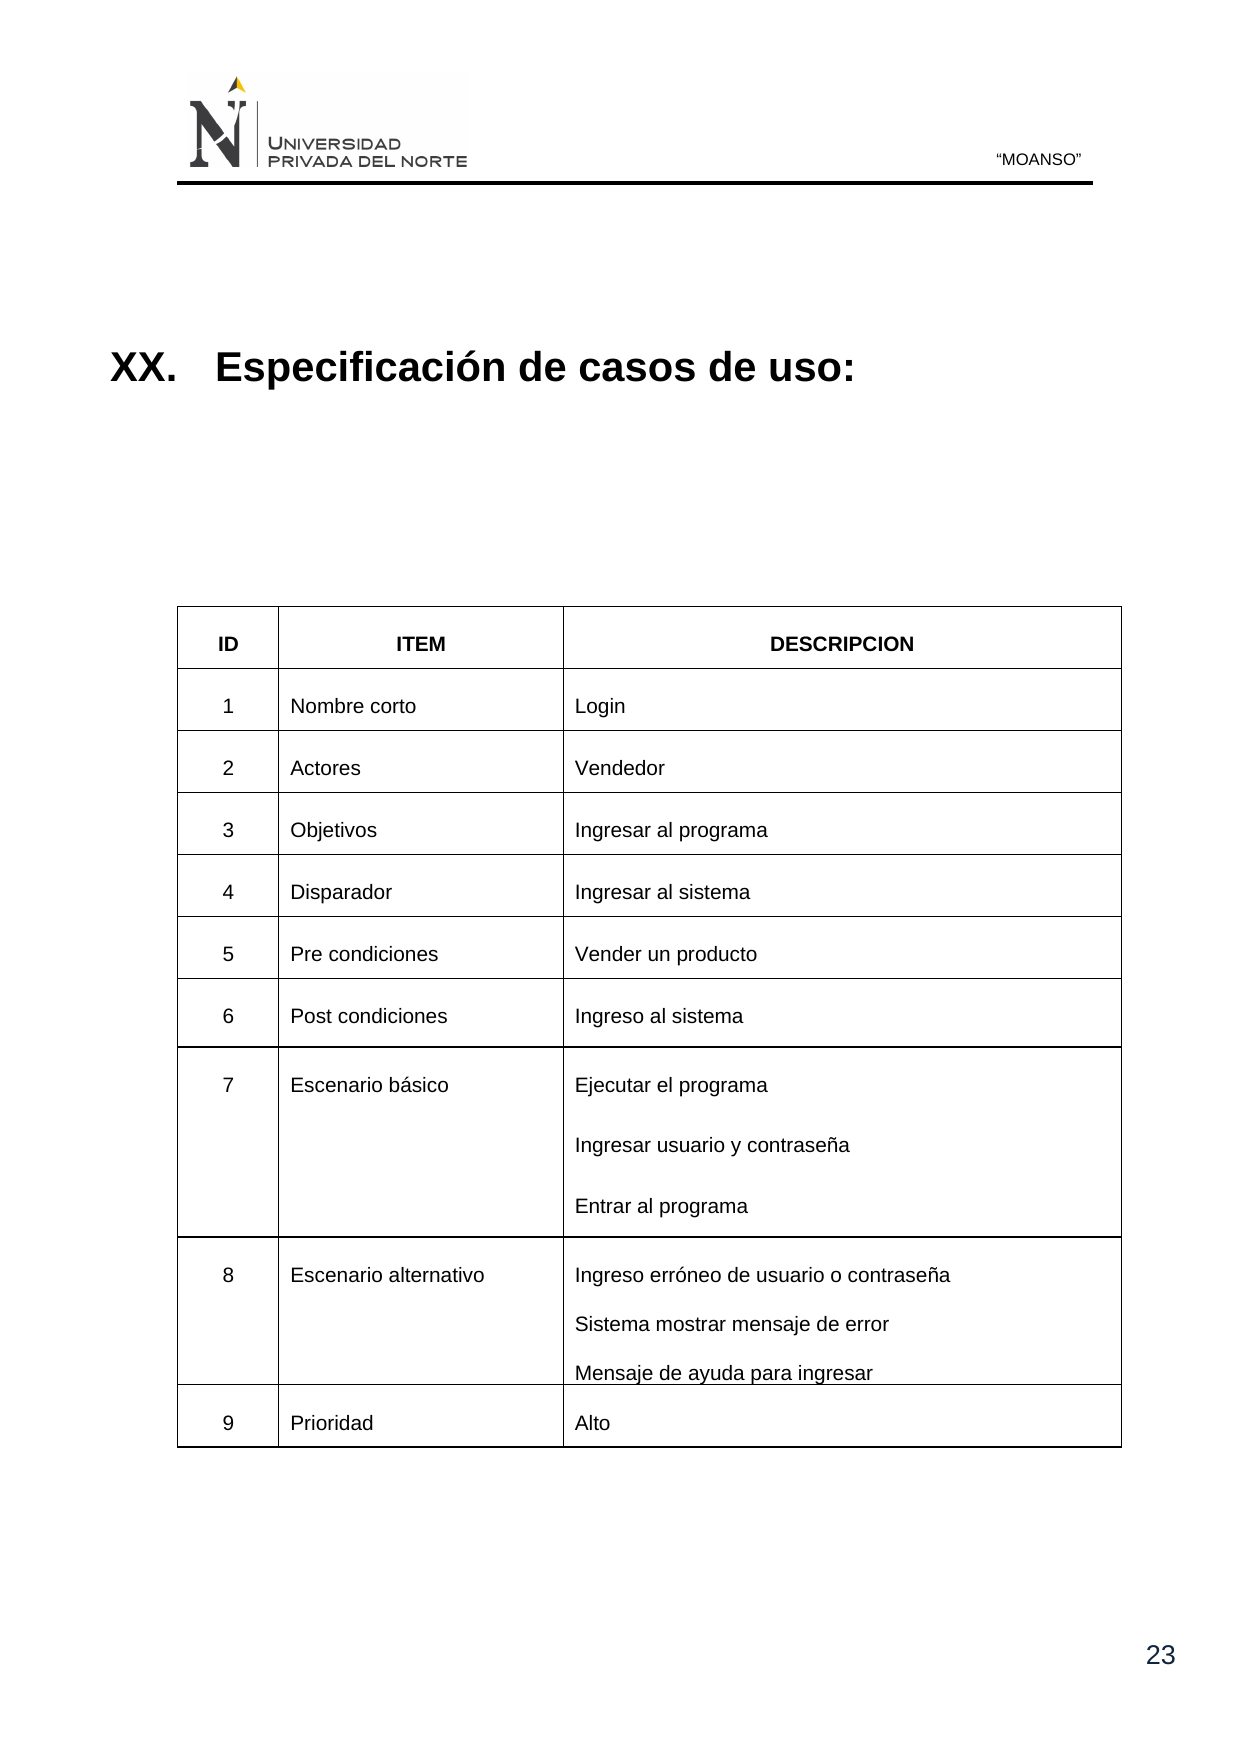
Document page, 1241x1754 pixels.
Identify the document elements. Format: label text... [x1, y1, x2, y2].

table_cell Vendedor [564, 731, 1121, 792]
list Especificación de casos de uso: [177, 343, 1092, 391]
table_cell 4 [178, 855, 278, 916]
table_cell Escenario básico [279, 1048, 563, 1236]
table_cell 7 [178, 1048, 278, 1236]
table_cell Actores [279, 731, 563, 792]
table_cell Disparador [279, 855, 563, 916]
table_header ID [178, 607, 278, 668]
table_cell 6 [178, 979, 278, 1046]
table_cell Nombre corto [279, 669, 563, 730]
table_cell Ingreso erróneo de usuario o contraseña Sistema mostrar mensaje de error Mensaje de ayuda para ingresar [564, 1238, 1121, 1384]
table_cell Pre condiciones [279, 917, 563, 978]
table_cell Login [564, 669, 1121, 730]
table_cell 9 [178, 1385, 278, 1446]
table_header DESCRIPCION [564, 607, 1121, 668]
table_cell Ingresar al programa [564, 793, 1121, 854]
table_header ITEM [279, 607, 563, 668]
table_cell 2 [178, 731, 278, 792]
table_cell 1 [178, 669, 278, 730]
table_cell Alto [564, 1385, 1121, 1446]
table_cell Objetivos [279, 793, 563, 854]
table_cell Prioridad [279, 1385, 563, 1446]
table_cell 3 [178, 793, 278, 854]
table_cell Vender un producto [564, 917, 1121, 978]
picture [188, 73, 469, 169]
table_cell 5 [178, 917, 278, 978]
table_cell Ingresar al sistema [564, 855, 1121, 916]
table_cell Ejecutar el programa Ingresar usuario y contraseña Entrar al programa [564, 1048, 1121, 1236]
table_cell Ingreso al sistema [564, 979, 1121, 1046]
table_cell 8 [178, 1238, 278, 1384]
table_cell Post condiciones [279, 979, 563, 1046]
table_cell Escenario alternativo [279, 1238, 563, 1384]
